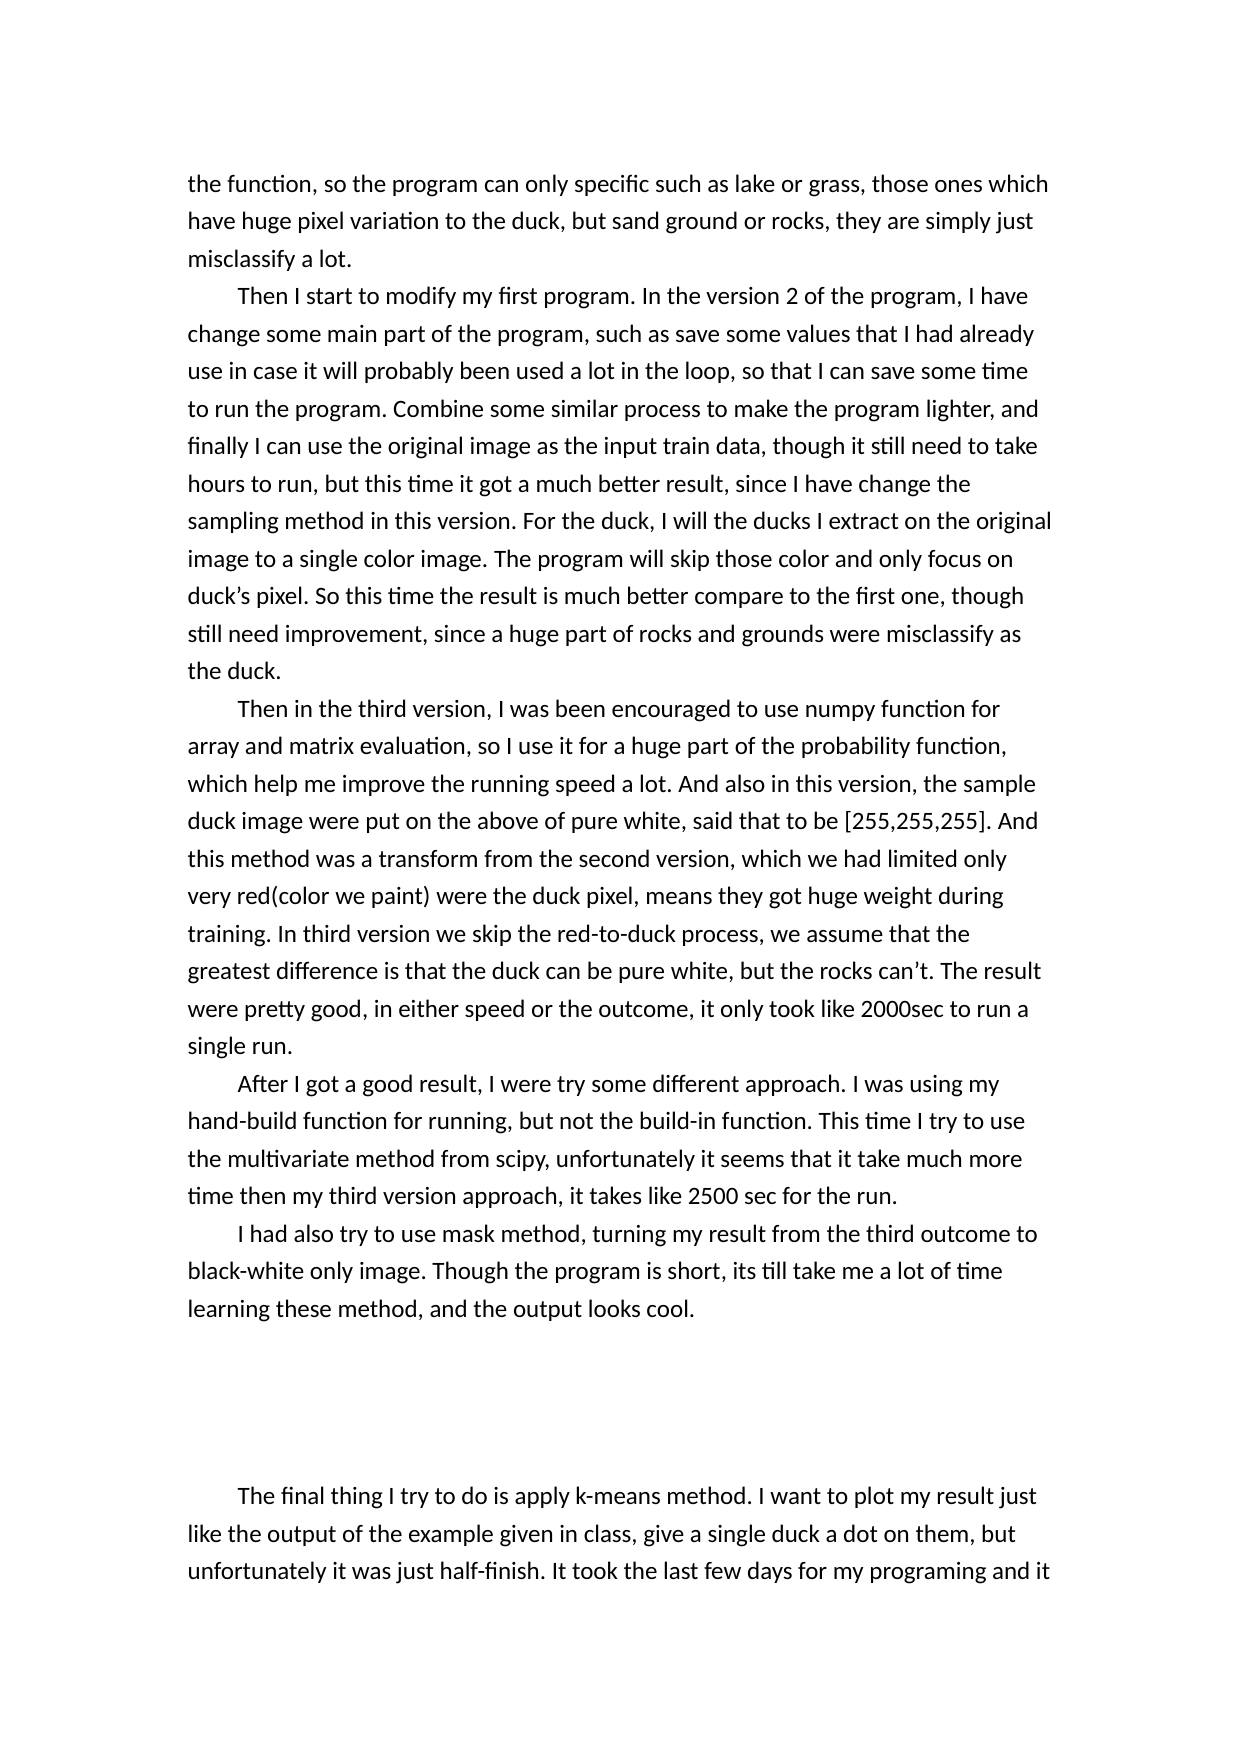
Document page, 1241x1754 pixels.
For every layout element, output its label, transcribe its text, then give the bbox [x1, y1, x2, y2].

text After I got a good result, I were try some different approach. I was using my hand-build function for running, but not the build-in function. This time I try to use the multivariate method from scipy, unfortunately it seems that it take much more time then my third version approach, it takes like 2500 sec for the run. [187, 1064, 1053, 1214]
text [187, 1477, 1053, 1589]
text Then in the third version, I was been encouraged to use numpy function for array and matrix evaluation, so I use it for a huge part of the probability function, which help me improve the running speed a lot. And also in this version, the sample duck image were put on the above of pure white, said that to be [255,255,255]. And this method was a transform from the second version, which we had limited only very red(color we paint) were the duck pixel, means they got huge weight during training. In third version we skip the red-to-duck process, we assume that the greatest difference is that the duck can be pure white, but the rocks can’t. The result were pretty good, in either speed or the outcome, it only took like 2000sec to run a single run. [187, 689, 1053, 1064]
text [187, 164, 1053, 277]
text I had also try to use mask method, turning my result from the third outcome to black-white only image. Though the program is short, its till take me a lot of time learning these method, and the output looks cool. [187, 1214, 1053, 1327]
text Then I start to modify my first program. In the version 2 of the program, I have change some main part of the program, such as save some values that I had already use in case it will probably been used a lot in the loop, so that I can save some time to run the program. Combine some similar process to make the program lighter, and finally I can use the original image as the input train data, though it still need to take hours to run, but this time it got a much better result, since I have change the sampling method in this version. For the duck, I will the ducks I extract on the original image to a single color image. The program will skip those color and only focus on duck’s pixel. So this time the result is much better compare to the first one, though still need improvement, since a huge part of rocks and grounds were misclassify as the duck. [187, 277, 1053, 689]
